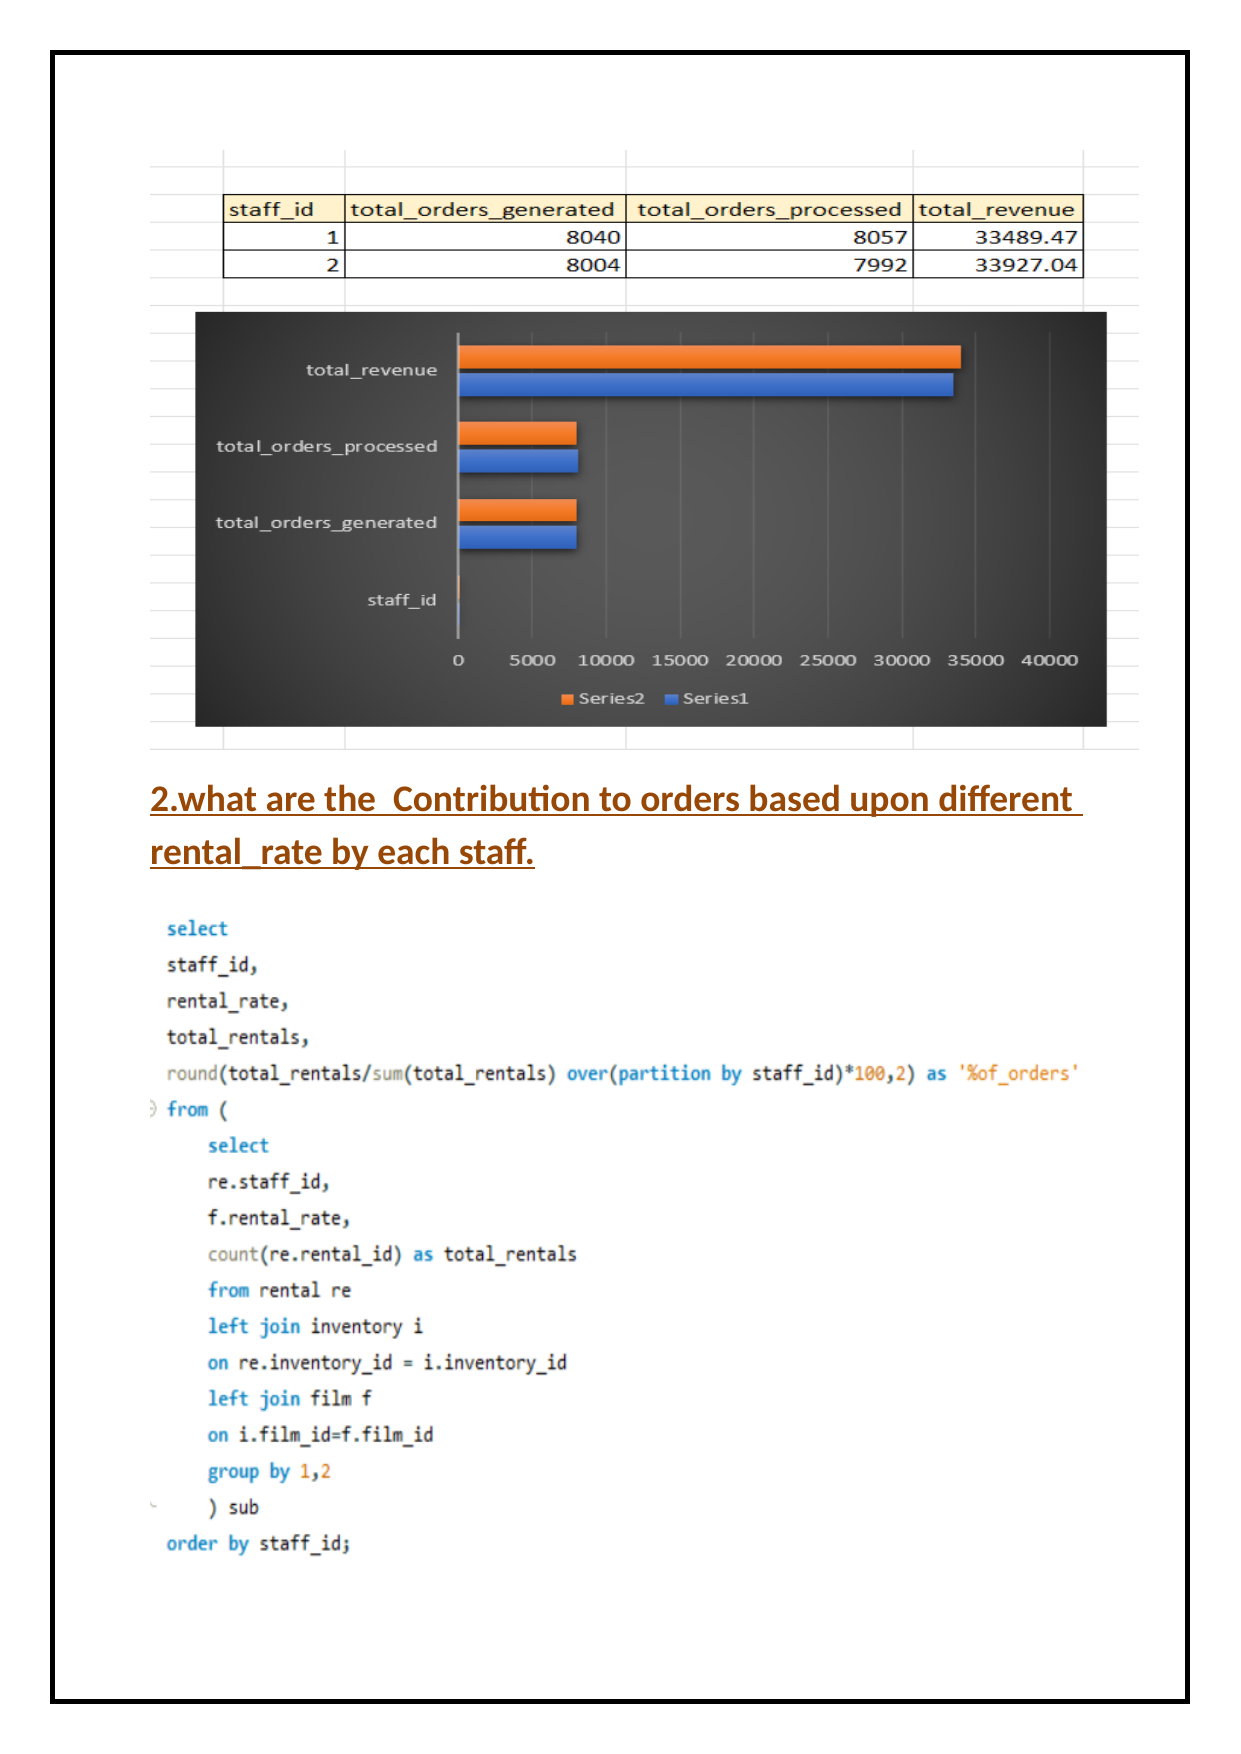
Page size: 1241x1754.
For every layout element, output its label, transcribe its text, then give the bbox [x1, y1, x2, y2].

picture [150, 150, 1139, 750]
picture [150, 901, 1091, 1577]
text 2.what are the Contribution to orders based upon different rental_rate by each staff. [150, 775, 1090, 873]
